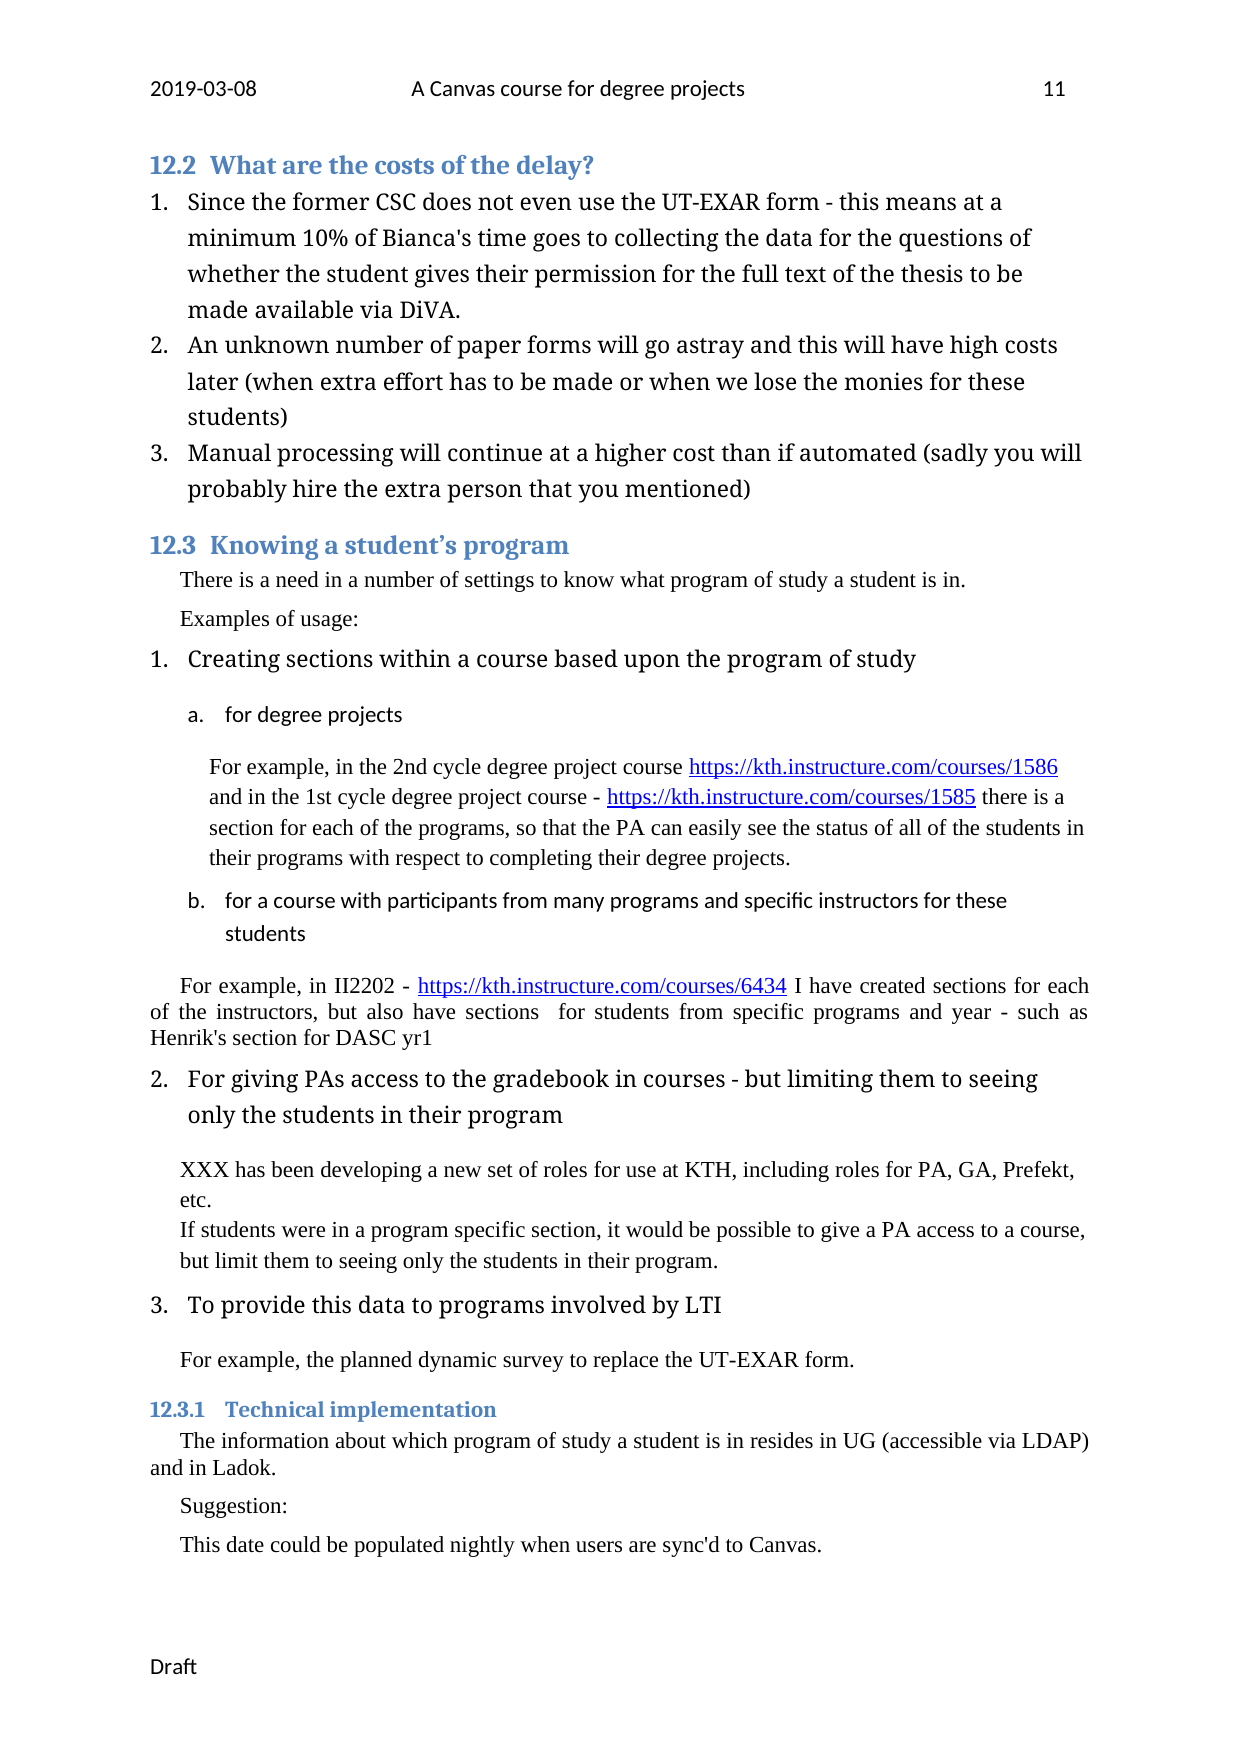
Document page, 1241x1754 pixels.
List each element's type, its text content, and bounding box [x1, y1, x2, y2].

list For giving PAs access to the gradebook in courses - but limiting them to seeing only the students in their program [150, 1063, 1090, 1131]
list for a course with participants from many programs and specific instructors for these students [187, 887, 1090, 947]
text Suggestion: [150, 1493, 1090, 1519]
text For example, in II2202 - https://kth.instructure.com/courses/6434 I have created sections for each of the instructors, but also have sections for students from specific programs and year - such as Henrik's section for DASC yr1 [150, 972, 1090, 1051]
list If students were in a program specific section, it would be possible to give a PA access to a course, but limit them to seeing only the students in their program. [179, 1216, 1090, 1273]
list for degree projects [187, 700, 1090, 728]
text Examples of usage: [150, 604, 1090, 631]
list Manual processing will continue at a higher cost than if automated (sadly you will probably hire the extra person that you mentioned) [150, 437, 1090, 504]
list For example, in the 2nd cycle degree project course https://kth.instructure.com/courses/1586 and in the 1st cycle degree project course - https://kth.instructure.com/courses/1585 there is a section for each of the programs, so that the PA can easily see the status of all of the students in their programs with respect to completing their degree projects. [209, 753, 1090, 870]
list Creating sections within a course based upon the program of study [150, 643, 1090, 675]
list To provide this data to programs involved by LTI [150, 1289, 1090, 1321]
text There is a need in a number of settings to know what program of study a student is in. [150, 566, 1090, 592]
subtitle What are the costs of the delay? [150, 150, 1090, 181]
list For example, the planned dynamic survey to replace the UT-EXAR form. [179, 1346, 1090, 1372]
list Since the former CSC does not even use the UT-EXAR form - this means at a minimum 10% of Bianca's time goes to collecting the data for the questions of whether the student gives their permission for the full text of the thesis to be made available via DiVA. [150, 186, 1090, 325]
list An unknown number of paper forms will go astray and this will have high costs later (when extra effort has to be made or when we lose the monies for these students) [150, 329, 1090, 433]
text This date could be populated nightly when users are sync'd to Canvas. [150, 1531, 1090, 1558]
list XXX has been developing a new set of roles for use at KTH, including roles for PA, GA, Prefekt, etc. [179, 1156, 1090, 1213]
text The information about which program of study a student is in resides in UG (accessible via LDAP) and in Ladok. [150, 1427, 1090, 1480]
subtitle Knowing a student’s program [150, 530, 1090, 561]
subtitle Technical implementation [150, 1397, 1090, 1423]
